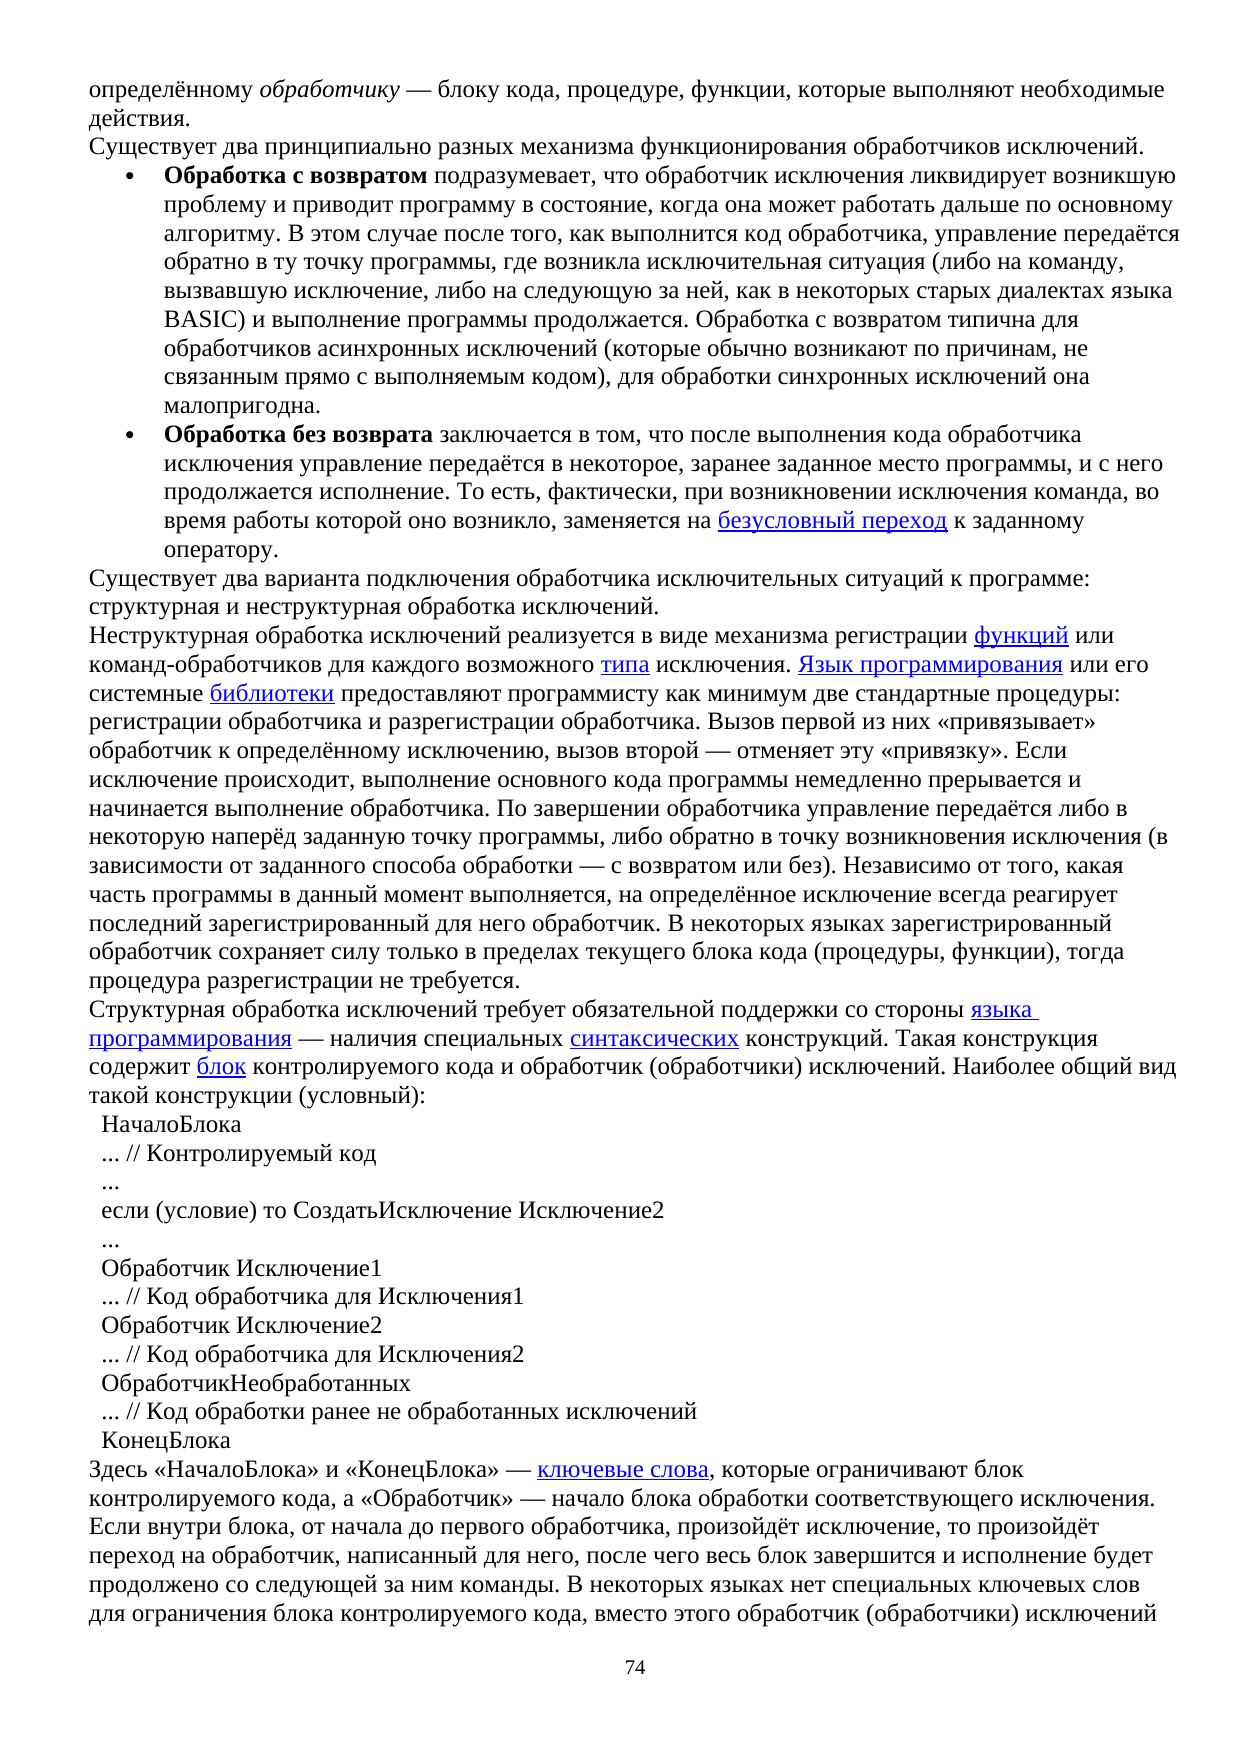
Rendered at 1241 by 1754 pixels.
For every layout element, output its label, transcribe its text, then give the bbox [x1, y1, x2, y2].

text КонецБлока [89, 1425, 1181, 1454]
list Обработка без возврата заключается в том, что после выполнения кода обработчика исключения управление передаётся в некоторое, заранее заданное место программы, и с него продолжается исполнение. То есть, фактически, при возникновении исключения команда, во время работы которой оно возникло, заменяется на безусловный переход к заданному оператору. [126, 419, 1181, 563]
text ОбработчикНеобработанных [89, 1368, 1181, 1396]
text ... // Код обработчика для Исключения1 [89, 1281, 1181, 1310]
text ... // Код обработки ранее не обработанных исключений [89, 1396, 1181, 1425]
text Существует два варианта подключения обработчика исключительных ситуаций к программе: структурная и неструктурная обработка исключений. [89, 563, 1181, 620]
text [89, 74, 1181, 131]
text ... [89, 1224, 1181, 1253]
text если (условие) то СоздатьИсключение Исключение2 [89, 1195, 1181, 1224]
list Обработка с возвратом подразумевает, что обработчик исключения ликвидирует возникшую проблему и приводит программу в состояние, когда она может работать дальше по основному алгоритму. В этом случае после того, как выполнится код обработчика, управление передаётся обратно в ту точку программы, где возникла исключительная ситуация (либо на команду, вызвавшую исключение, либо на следующую за ней, как в некоторых старых диалектах языка BASIC) и выполнение программы продолжается. Обработка с возвратом типична для обработчиков асинхронных исключений (которые обычно возникают по причинам, не связанным прямо с выполняемым кодом), для обработки синхронных исключений она малопригодна. [126, 160, 1181, 419]
text ... // Код обработчика для Исключения2 [89, 1339, 1181, 1368]
text ... [89, 1166, 1181, 1195]
text ... // Контролируемый код [89, 1138, 1181, 1166]
text Обработчик Исключение1 [89, 1253, 1181, 1281]
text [89, 1454, 1181, 1626]
text НачалоБлока [89, 1109, 1181, 1138]
text Обработчик Исключение2 [89, 1310, 1181, 1339]
text Структурная обработка исключений требует обязательной поддержки со стороны языка программирования — наличия специальных синтаксических конструкций. Такая конструкция содержит блок контролируемого кода и обработчик (обработчики) исключений. Наиболее общий вид такой конструкции (условный): [89, 994, 1181, 1109]
text Неструктурная обработка исключений реализуется в виде механизма регистрации функций или команд-обработчиков для каждого возможного типа исключения. Язык программирования или его системные библиотеки предоставляют программисту как минимум две стандартные процедуры: регистрации обработчика и разрегистрации обработчика. Вызов первой из них «привязывает» обработчик к определённому исключению, вызов второй — отменяет эту «привязку». Если исключение происходит, выполнение основного кода программы немедленно прерывается и начинается выполнение обработчика. По завершении обработчика управление передаётся либо в некоторую наперёд заданную точку программы, либо обратно в точку возникновения исключения (в зависимости от заданного способа обработки — с возвратом или без). Независимо от того, какая часть программы в данный момент выполняется, на определённое исключение всегда реагирует последний зарегистрированный для него обработчик. В некоторых языках зарегистрированный обработчик сохраняет силу только в пределах текущего блока кода (процедуры, функции), тогда процедура разрегистрации не требуется. [89, 620, 1181, 994]
text Существует два принципиально разных механизма функционирования обработчиков исключений. [89, 131, 1181, 160]
